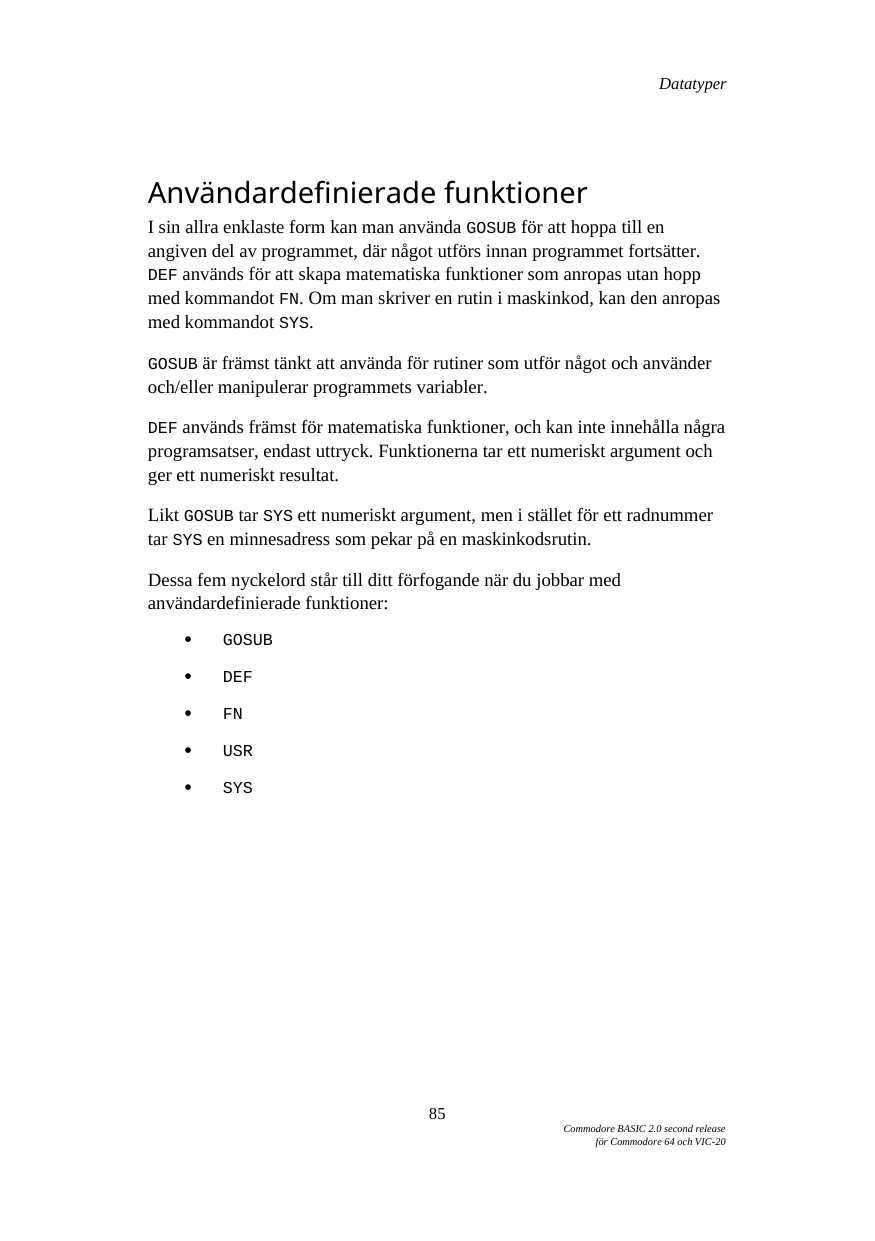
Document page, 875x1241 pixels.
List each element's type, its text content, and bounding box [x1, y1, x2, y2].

list USR [185, 743, 726, 762]
text I sin allra enklaste form kan man använda GOSUB för att hoppa till en angiven del av programmet, där något utförs innan programmet fortsätter. DEF används för att skapa matematiska funktioner som anropas utan hopp med kommandot FN. Om man skriver en rutin i maskinkod, kan den anropas med kommandot SYS. [148, 216, 726, 334]
list FN [185, 706, 726, 724]
text Likt GOSUB tar SYS ett numeriskt argument, men i stället för ett radnummer tar SYS en minnesadress som pekar på en maskinkodsrutin. [148, 503, 726, 550]
text DEF används främst för matematiska funktioner, och kan inte innehålla några programsatser, endast uttryck. Funktionerna tar ett numeriskt argument och ger ett numeriskt resultat. [148, 416, 726, 485]
text GOSUB är främst tänkt att använda för rutiner som utför något och använder och/eller manipulerar programmets variabler. [148, 352, 726, 398]
list DEF [185, 669, 726, 688]
text Dessa fem nyckelord står till ditt förfogande när du jobbar med användardefinierade funktioner: [148, 569, 726, 613]
list SYS [185, 780, 726, 798]
list GOSUB [185, 632, 726, 651]
subtitle Användardefinierade funktioner [148, 173, 726, 212]
